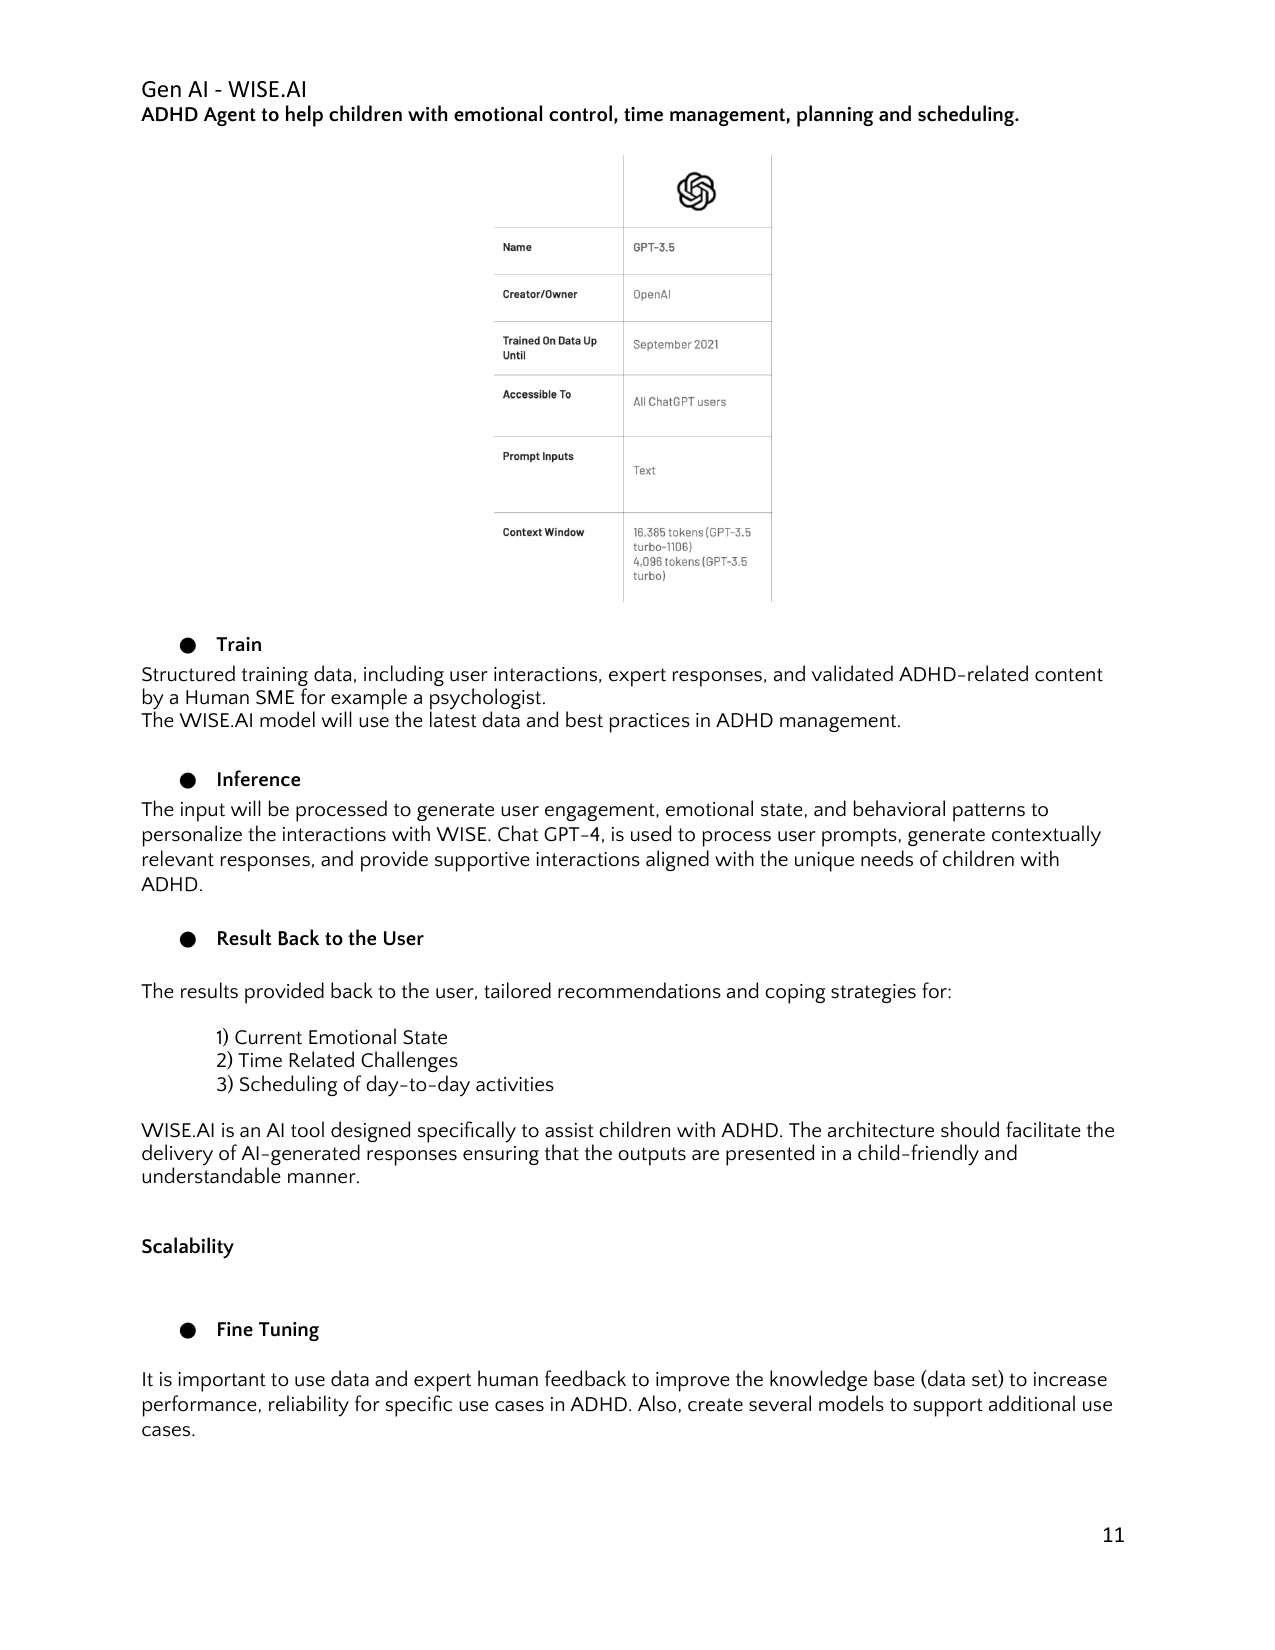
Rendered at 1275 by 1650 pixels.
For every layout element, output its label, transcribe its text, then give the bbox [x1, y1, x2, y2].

list Train [178, 621, 1125, 663]
text WISE.AI is an AI tool designed specifically to assist children with ADHD. The architecture should facilitate the delivery of AI-generated responses ensuring that the outputs are presented in a child-friendly and understandable manner. [141, 1119, 1125, 1189]
text 3) Scheduling of day-to-day activities [216, 1073, 1125, 1096]
text The results provided back to the user, tailored recommendations and coping strategies for: [141, 981, 1125, 1004]
text 2) Time Related Challenges [216, 1050, 1125, 1073]
text The input will be processed to generate user engagement, emotional state, and behavioral patterns to personalize the interactions with WISE. Chat GPT-4, is used to process user prompts, generate contextually relevant responses, and provide supportive interactions aligned with the unique needs of children with ADHD. [141, 799, 1125, 896]
list Result Back to the User [178, 915, 1125, 958]
text 1) Current Emotional State [216, 1027, 1125, 1050]
text It is important to use data and expert human feedback to improve the knowledge base (data set) to increase performance, reliability for specific use cases in ADHD. Also, create several models to support additional use cases. [141, 1368, 1125, 1441]
text Structured training data, including user interactions, expert responses, and validated ADHD-related content by a Human SME for example a psychologist. [141, 663, 1125, 710]
picture [494, 155, 773, 602]
list Inference [178, 756, 1125, 799]
text Scalability [141, 1236, 1125, 1259]
list Fine Tuning [178, 1306, 1125, 1348]
text The WISE.AI model will use the latest data and best practices in ADHD management. [141, 710, 1125, 733]
